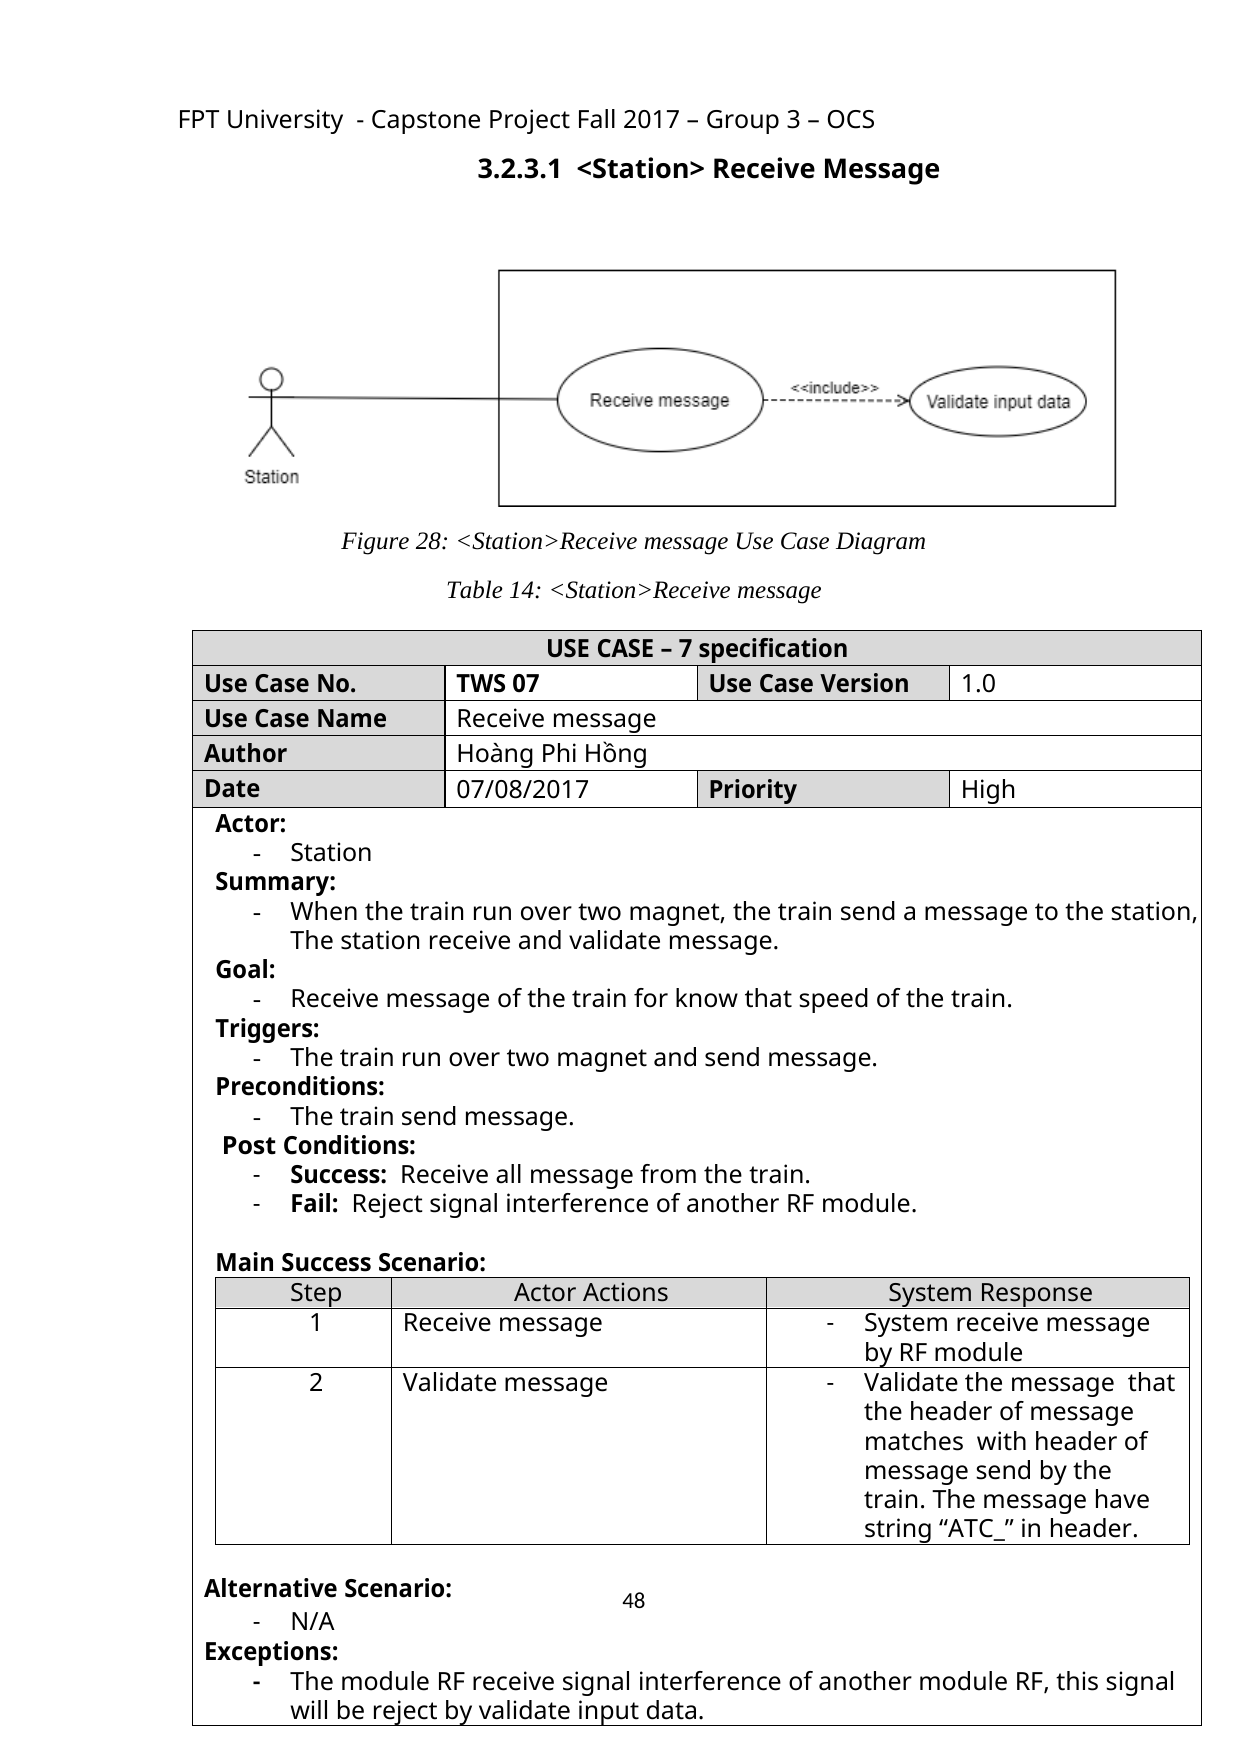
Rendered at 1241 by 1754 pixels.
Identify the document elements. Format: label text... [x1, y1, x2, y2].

table_cell High [950, 771, 1201, 807]
table_cell Use Case Name [193, 701, 444, 735]
table_cell Hoàng Phi Hồng [446, 736, 1201, 770]
table_cell Author [193, 736, 444, 770]
text Table 14: <Station>Receive message [177, 575, 1090, 604]
table_cell Actor: Station Summary: When the train run over two magnet, the train send a message to the station, The station receive and validate message. Goal: Receive message of the train for know that speed of the train. Triggers: The train run over two magnet and send message. Preconditions: The train send message. Post Conditions: Success: Receive all message from the train. Fail: Reject signal interference of another RF module. Main Success Scenario: Alternative Scenario: N/A Exceptions: The module RF receive signal interference of another module RF, this signal will be reject by validate input data. [193, 808, 1201, 1725]
subtitle 3.2.3.1 <Station> Receive Message [477, 150, 1090, 187]
table_cell Use Case Version [698, 666, 949, 700]
table_cell Use Case No. [193, 666, 444, 700]
table_cell Date [193, 771, 444, 807]
table_header USE CASE – 7 specification [193, 631, 1201, 665]
table_cell Receive message [446, 701, 1201, 735]
table_cell TWS 07 [446, 666, 697, 700]
picture [177, 189, 1153, 507]
table_cell 07/08/2017 [446, 771, 697, 807]
table_cell Priority [698, 771, 949, 807]
table_cell 1.0 [950, 666, 1201, 700]
text Figure 28: <Station>Receive message Use Case Diagram [177, 526, 1090, 554]
